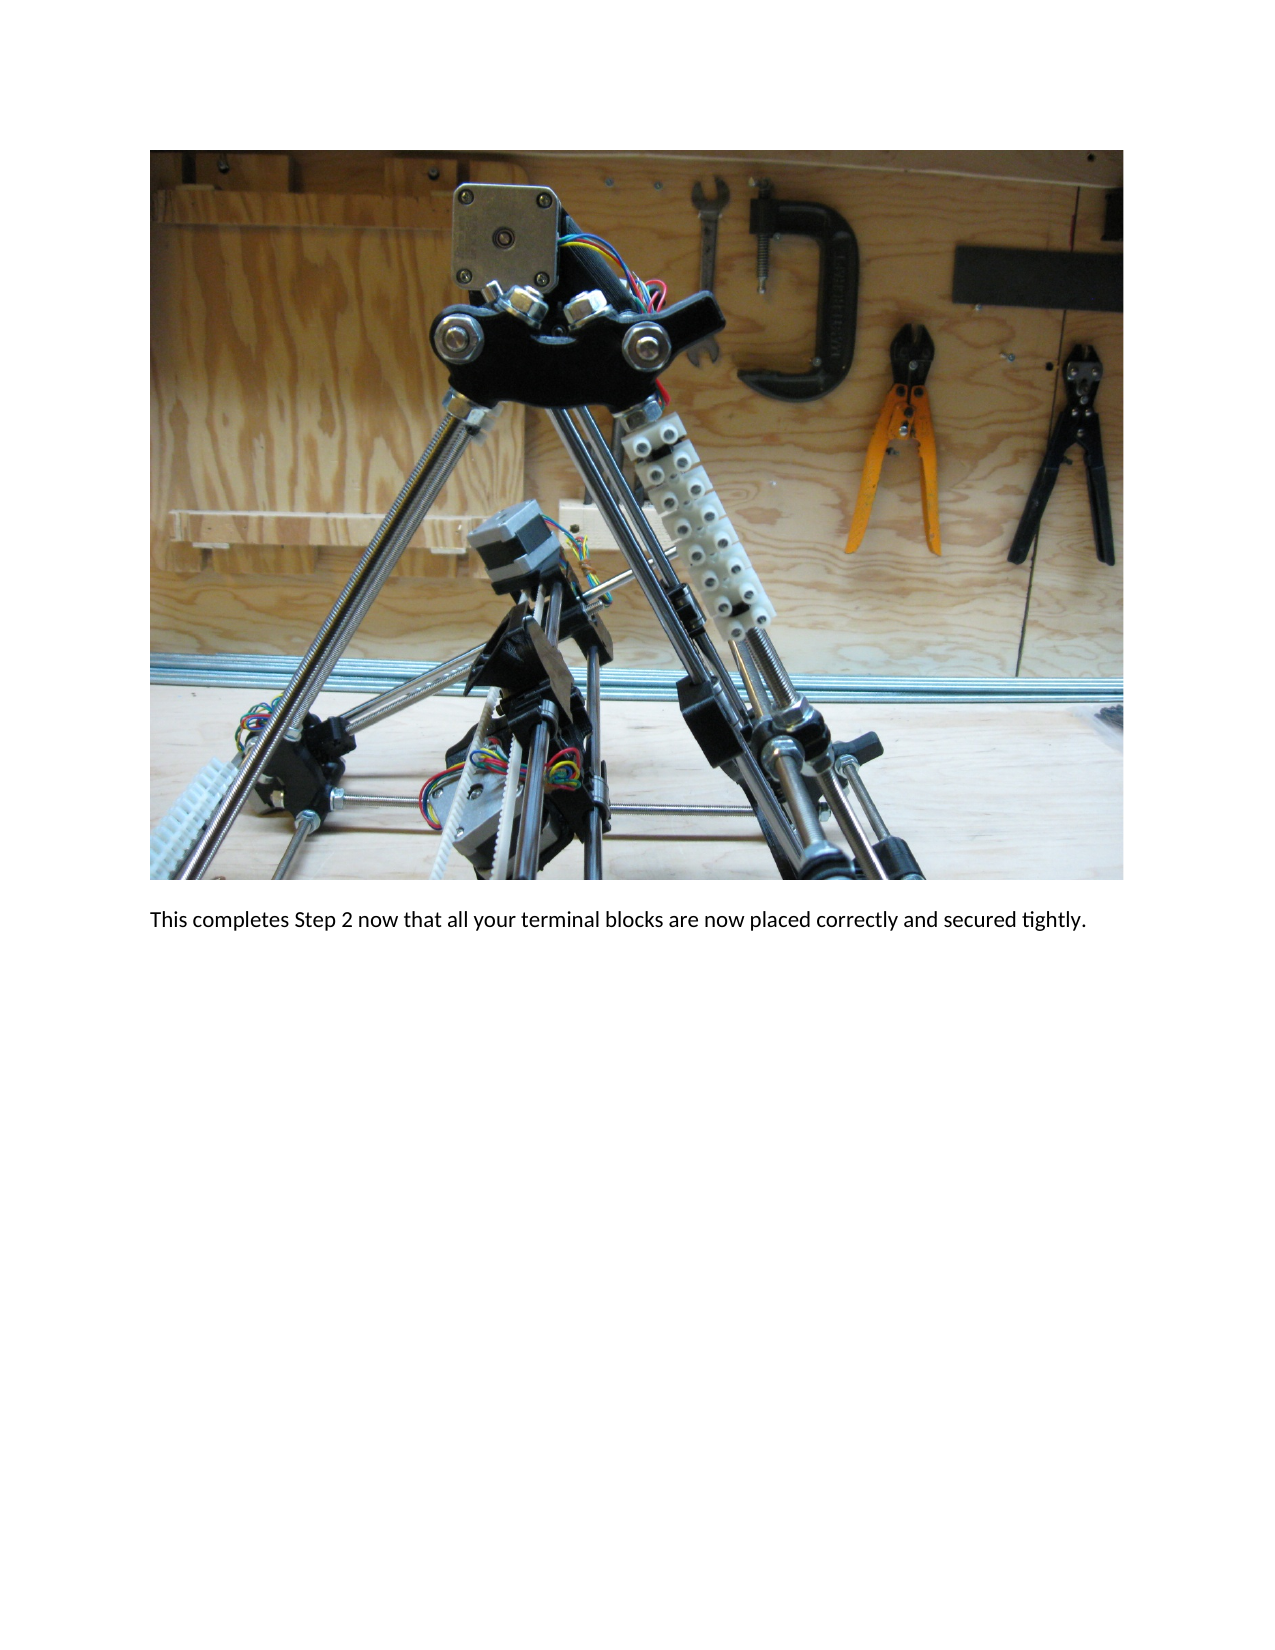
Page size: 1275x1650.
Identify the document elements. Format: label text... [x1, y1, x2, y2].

picture [150, 150, 1124, 880]
text This completes Step 2 now that all your terminal blocks are now placed correctly and secured tightly. [150, 905, 1125, 933]
